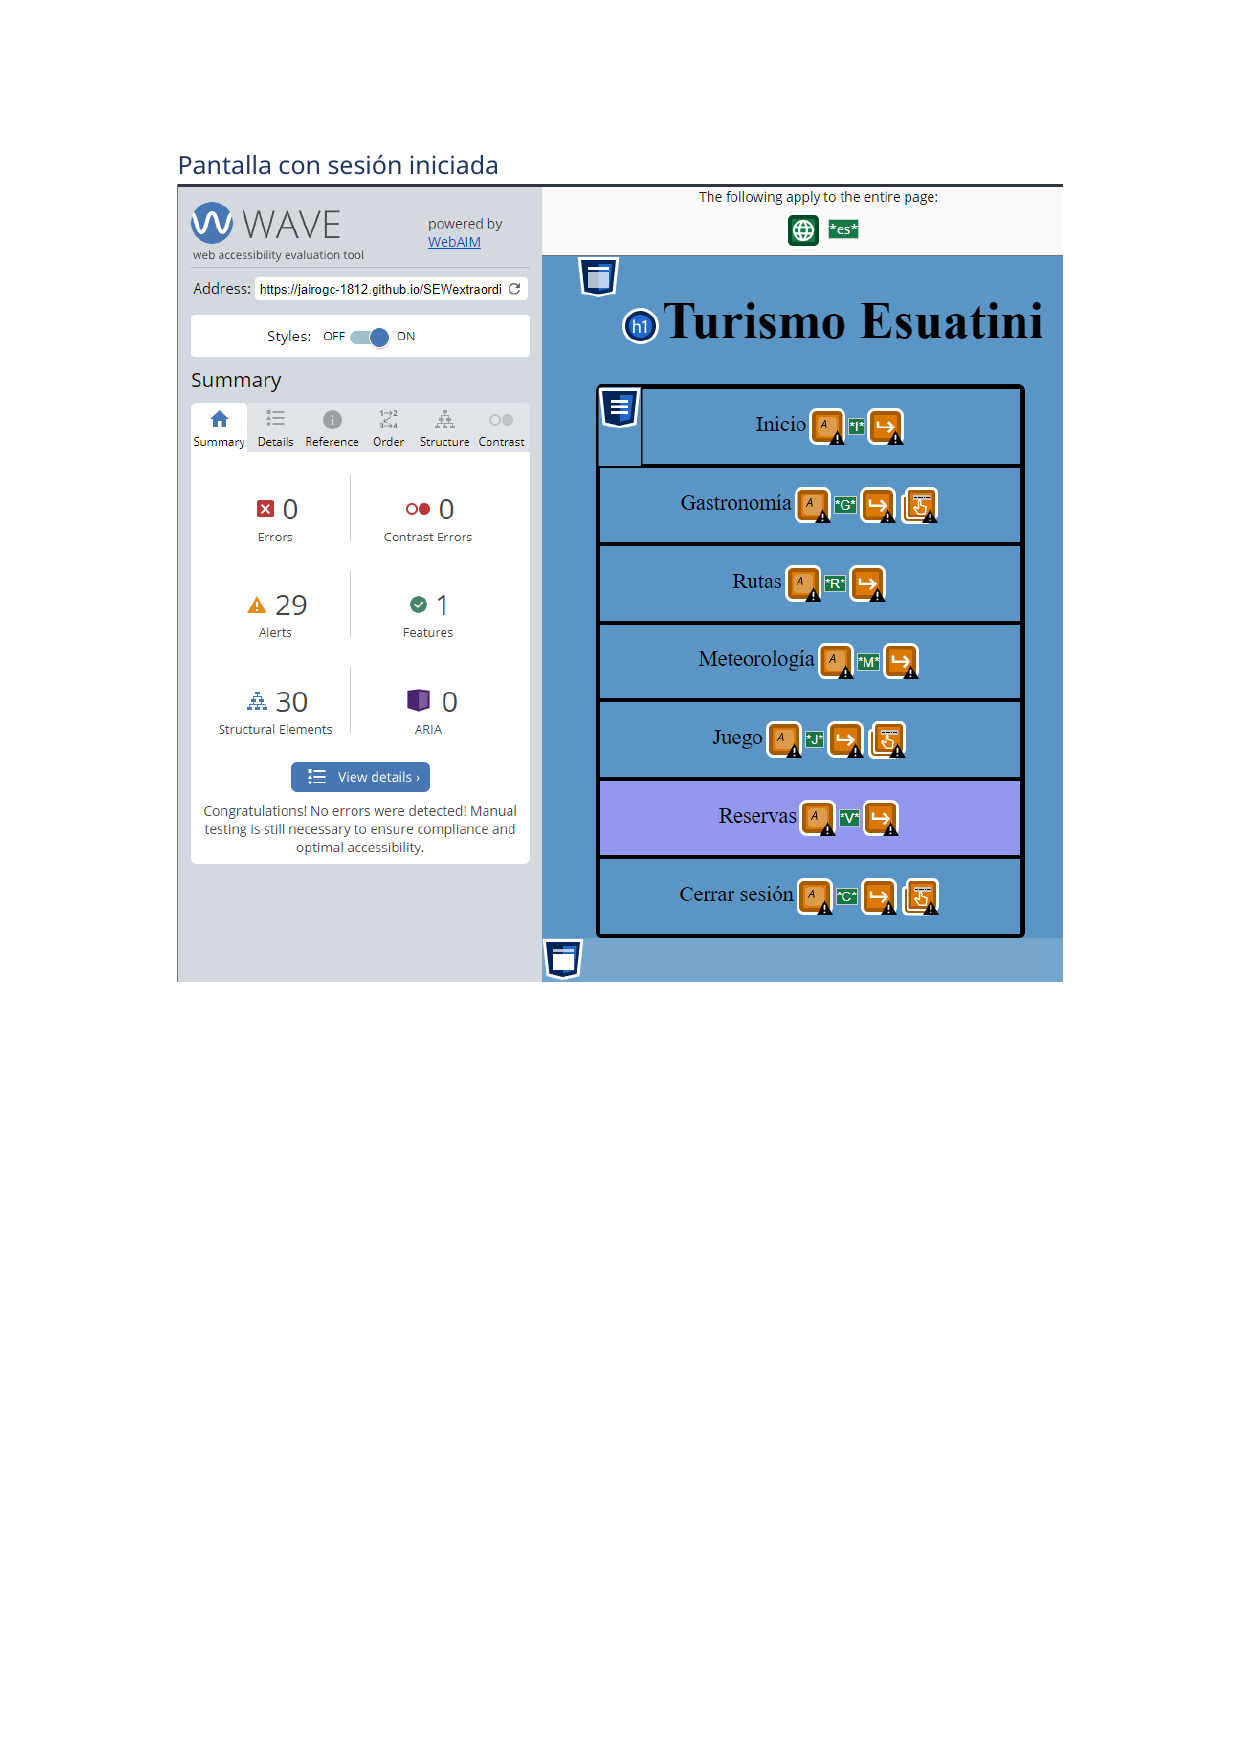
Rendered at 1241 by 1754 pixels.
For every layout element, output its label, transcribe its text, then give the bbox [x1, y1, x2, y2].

picture [177, 184, 1063, 982]
subtitle Pantalla con sesión iniciada [177, 148, 1063, 182]
